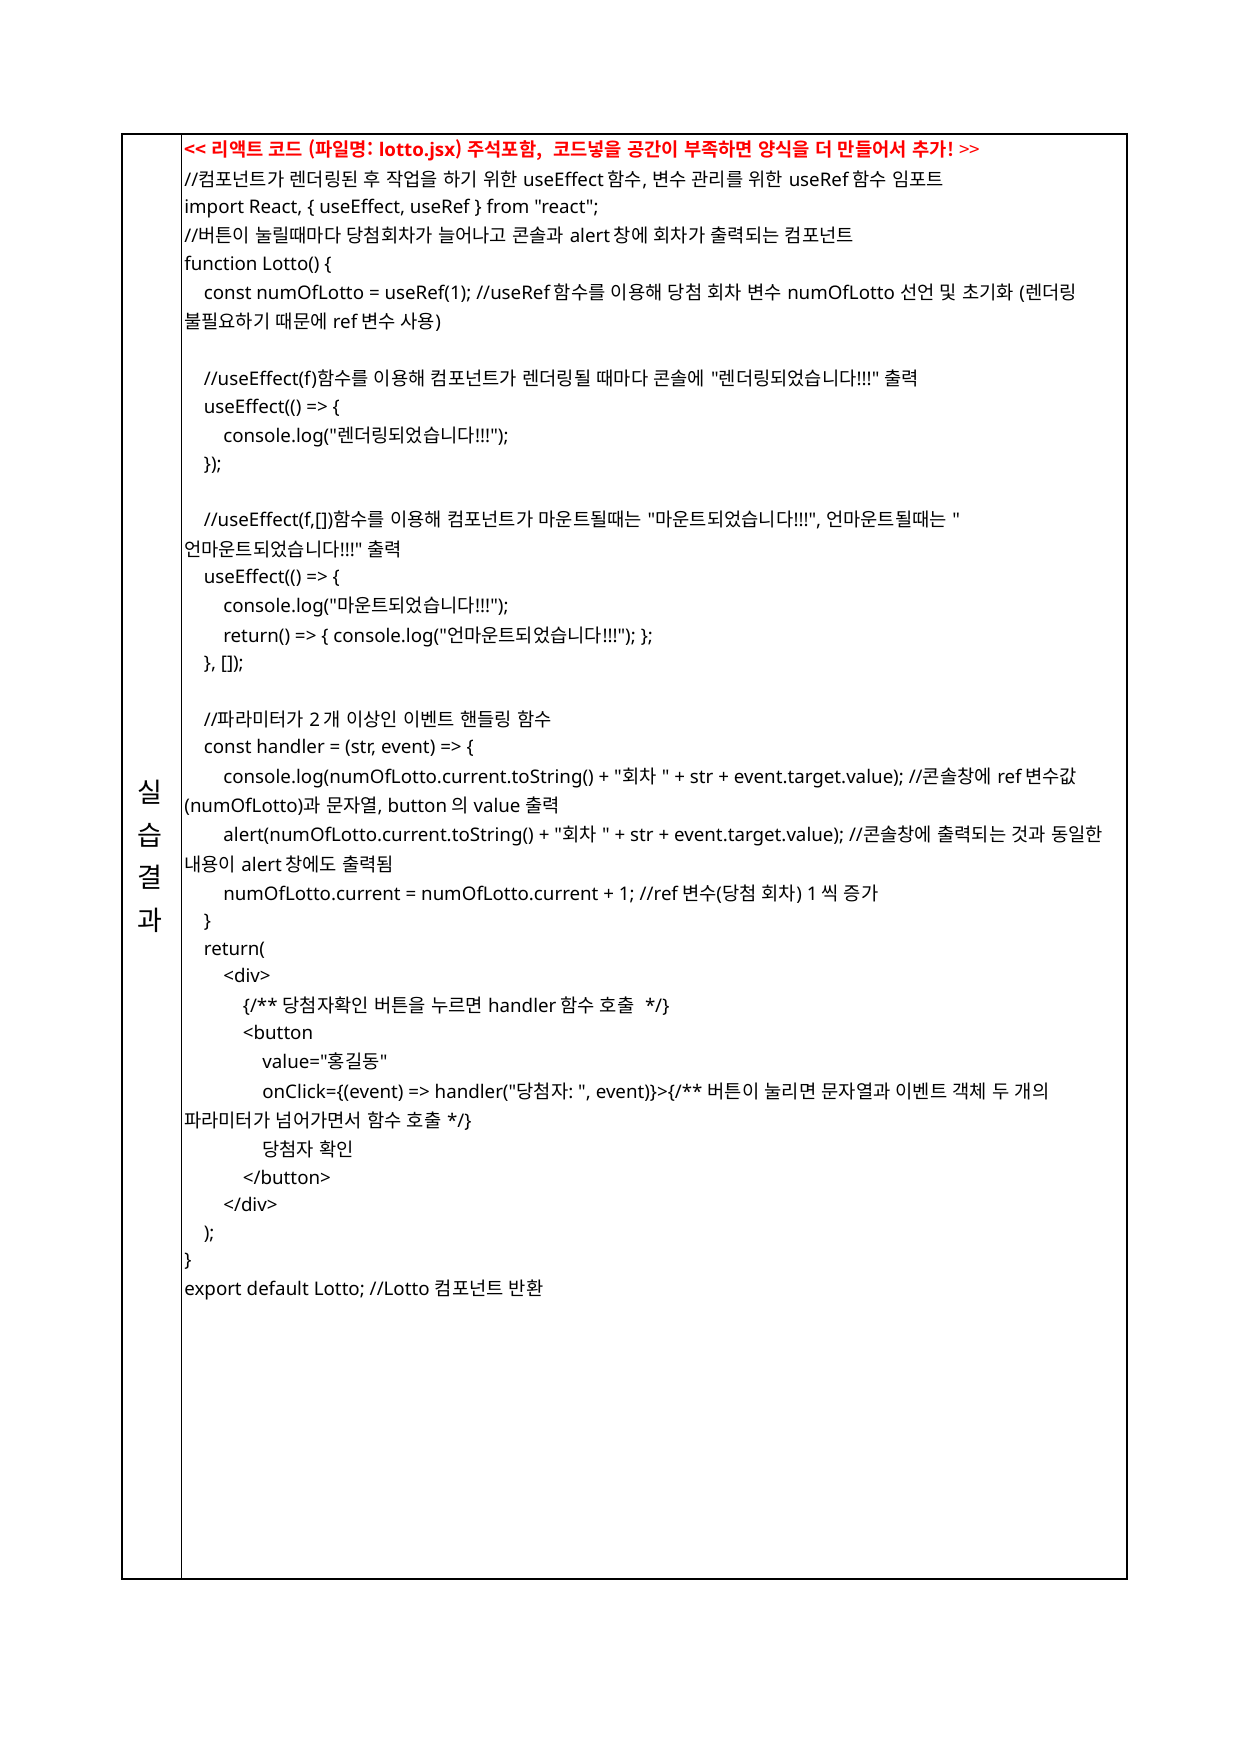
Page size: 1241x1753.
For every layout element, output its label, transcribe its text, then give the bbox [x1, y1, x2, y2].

table_header 실 습 결 과 [123, 135, 181, 1578]
table_header << 리액트 코드 (파일명: lotto.jsx) 주석포함, 코드넣을 공간이 부족하면 양식을 더 만들어서 추가! >> //컴포넌트가 렌더링된 후 작업을 하기 위한 useEffect함수, 변수 관리를 위한 useRef함수 임포트 import React, { useEffect, useRef } from "react"; //버튼이 눌릴때마다 당첨회차가 늘어나고 콘솔과 alert창에 회차가 출력되는 컴포넌트 function Lotto() { const numOfLotto = useRef(1); //useRef함수를 이용해 당첨 회차 변수 numOfLotto 선언 및 초기화 (렌더링 불필요하기 때문에 ref변수 사용) //useEffect(f)함수를 이용해 컴포넌트가 렌더링될 때마다 콘솔에 "렌더링되었습니다!!!" 출력 useEffect(() => { console.log("렌더링되었습니다!!!"); }); //useEffect(f,[])함수를 이용해 컴포넌트가 마운트될때는 "마운트되었습니다!!!", 언마운트될때는 "언마운트되었습니다!!!" 출력 useEffect(() => { console.log("마운트되었습니다!!!"); return() => { console.log("언마운트되었습니다!!!"); }; }, []); //파라미터가 2개 이상인 이벤트 핸들링 함수 const handler = (str, event) => { console.log(numOfLotto.current.toString() + "회차 " + str + event.target.value); //콘솔창에 ref변수값(numOfLotto)과 문자열, button의 value 출력 alert(numOfLotto.current.toString() + "회차 " + str + event.target.value); //콘솔창에 출력되는 것과 동일한 내용이 alert창에도 출력됨 numOfLotto.current = numOfLotto.current + 1; //ref변수(당첨 회차) 1씩 증가 } return( <div> {/** 당첨자확인 버튼을 누르면 handler함수 호출 */} <button value="홍길동" onClick={(event) => handler("당첨자: ", event)}>{/** 버튼이 눌리면 문자열과 이벤트 객체 두 개의 파라미터가 넘어가면서 함수 호출 */} 당첨자 확인 </button> </div> ); } export default Lotto; //Lotto 컴포넌트 반환 [182, 135, 1126, 1578]
